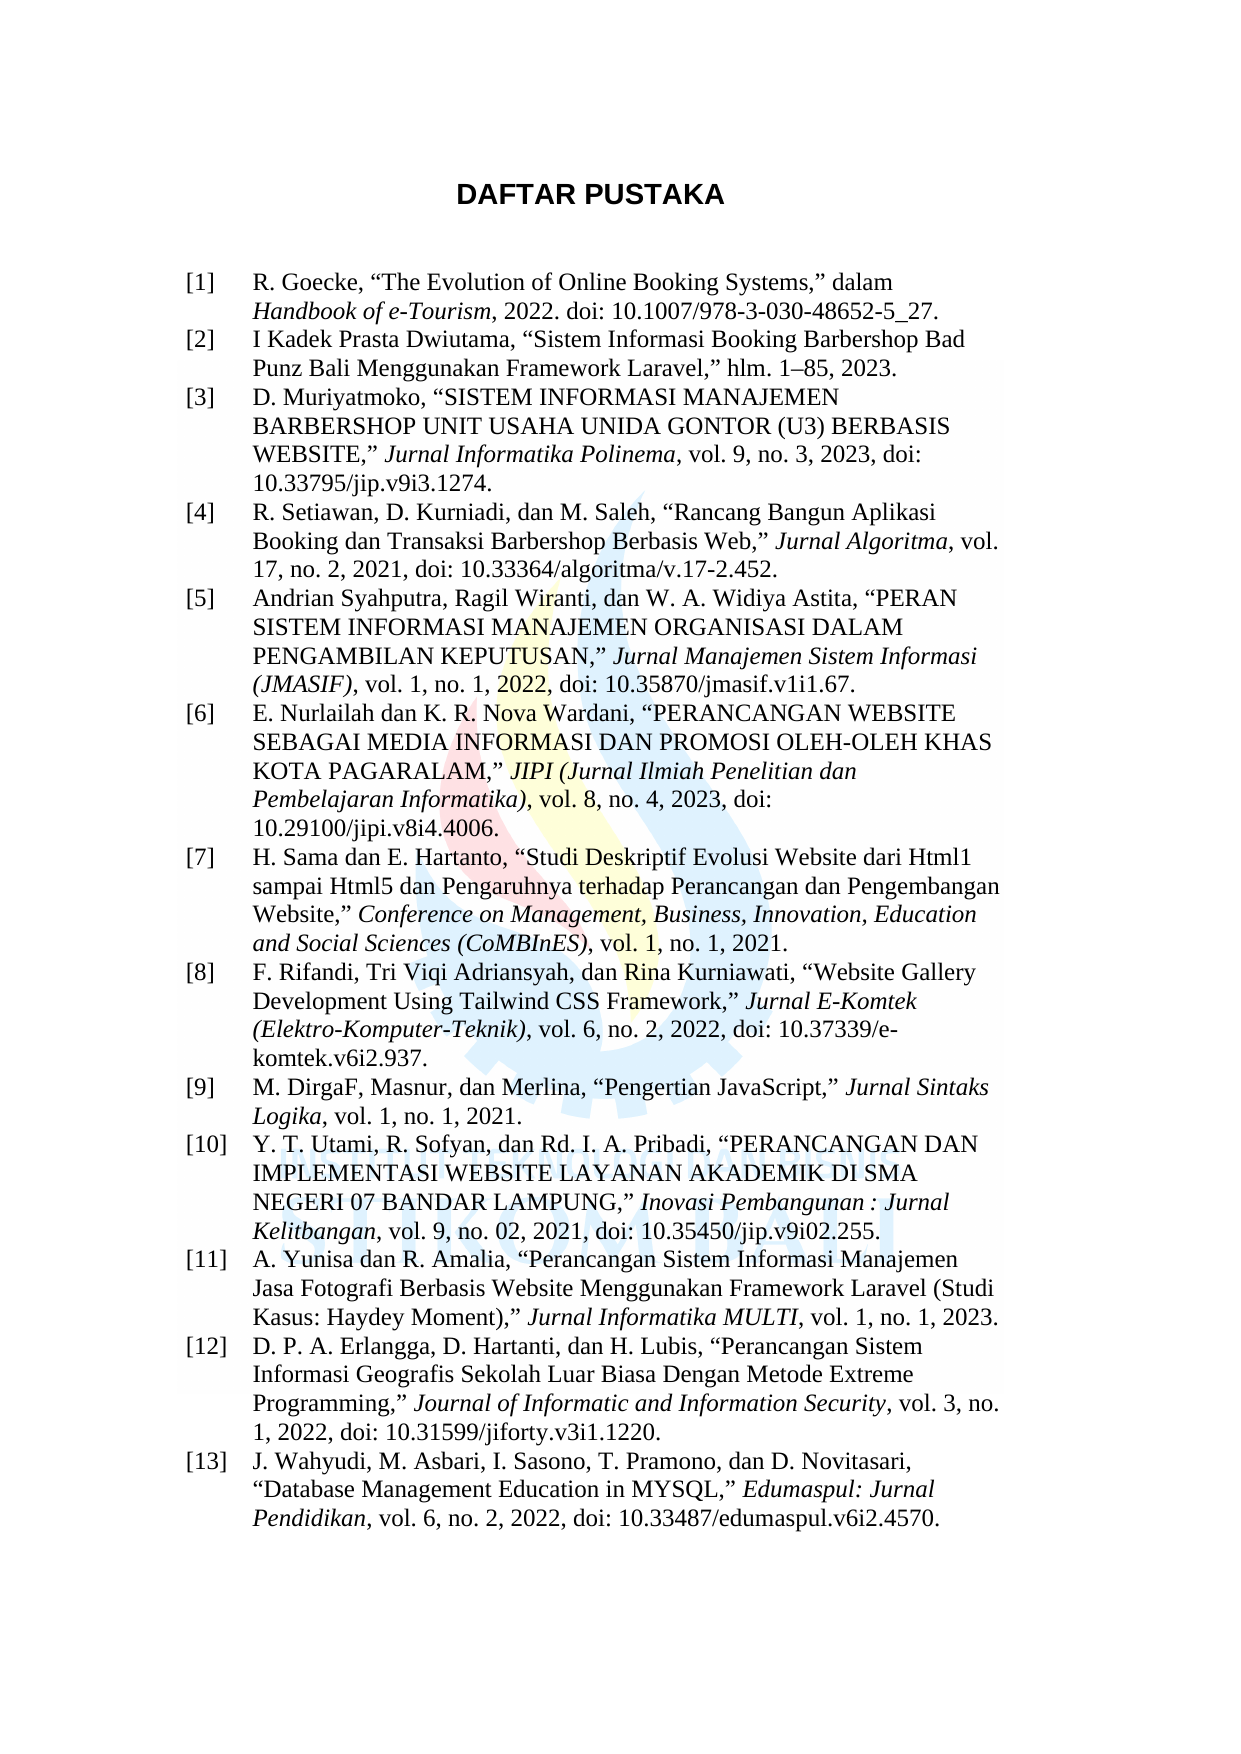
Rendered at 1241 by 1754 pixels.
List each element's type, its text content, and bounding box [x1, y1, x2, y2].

list DAFTAR PUSTAKA [177, 177, 1004, 211]
